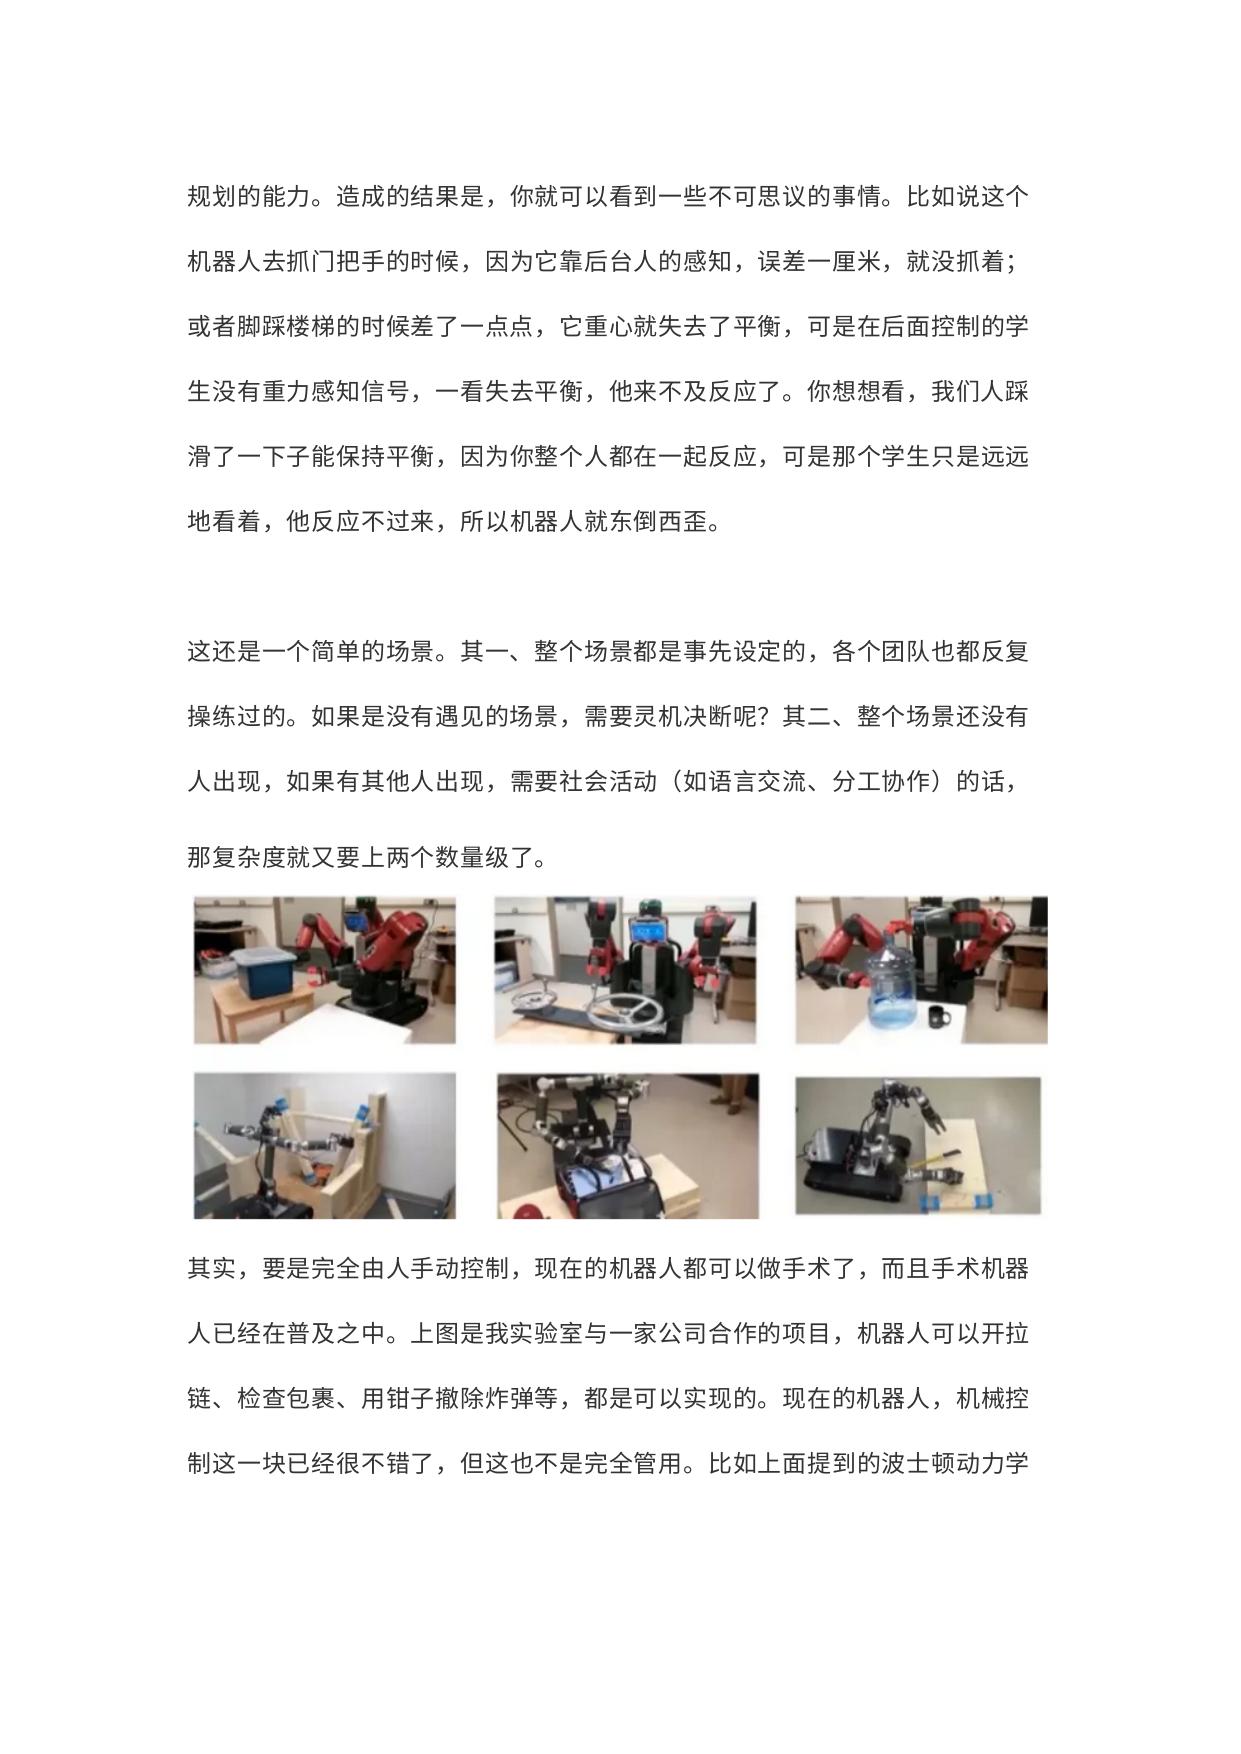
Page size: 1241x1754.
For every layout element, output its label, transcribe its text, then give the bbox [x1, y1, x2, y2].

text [187, 1234, 1053, 1494]
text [187, 162, 1053, 552]
picture [187, 888, 1053, 1223]
text 这还是一个简单的场景。其一、整个场景都是事先设定的，各个团队也都反复操练过的。如果是没有遇见的场景，需要灵机决断呢？其二、整个场景还没有人出现，如果有其他人出现，需要社会活动（如语言交流、分工协作）的话，那复杂度就又要上两个数量级了。 [187, 617, 1053, 877]
